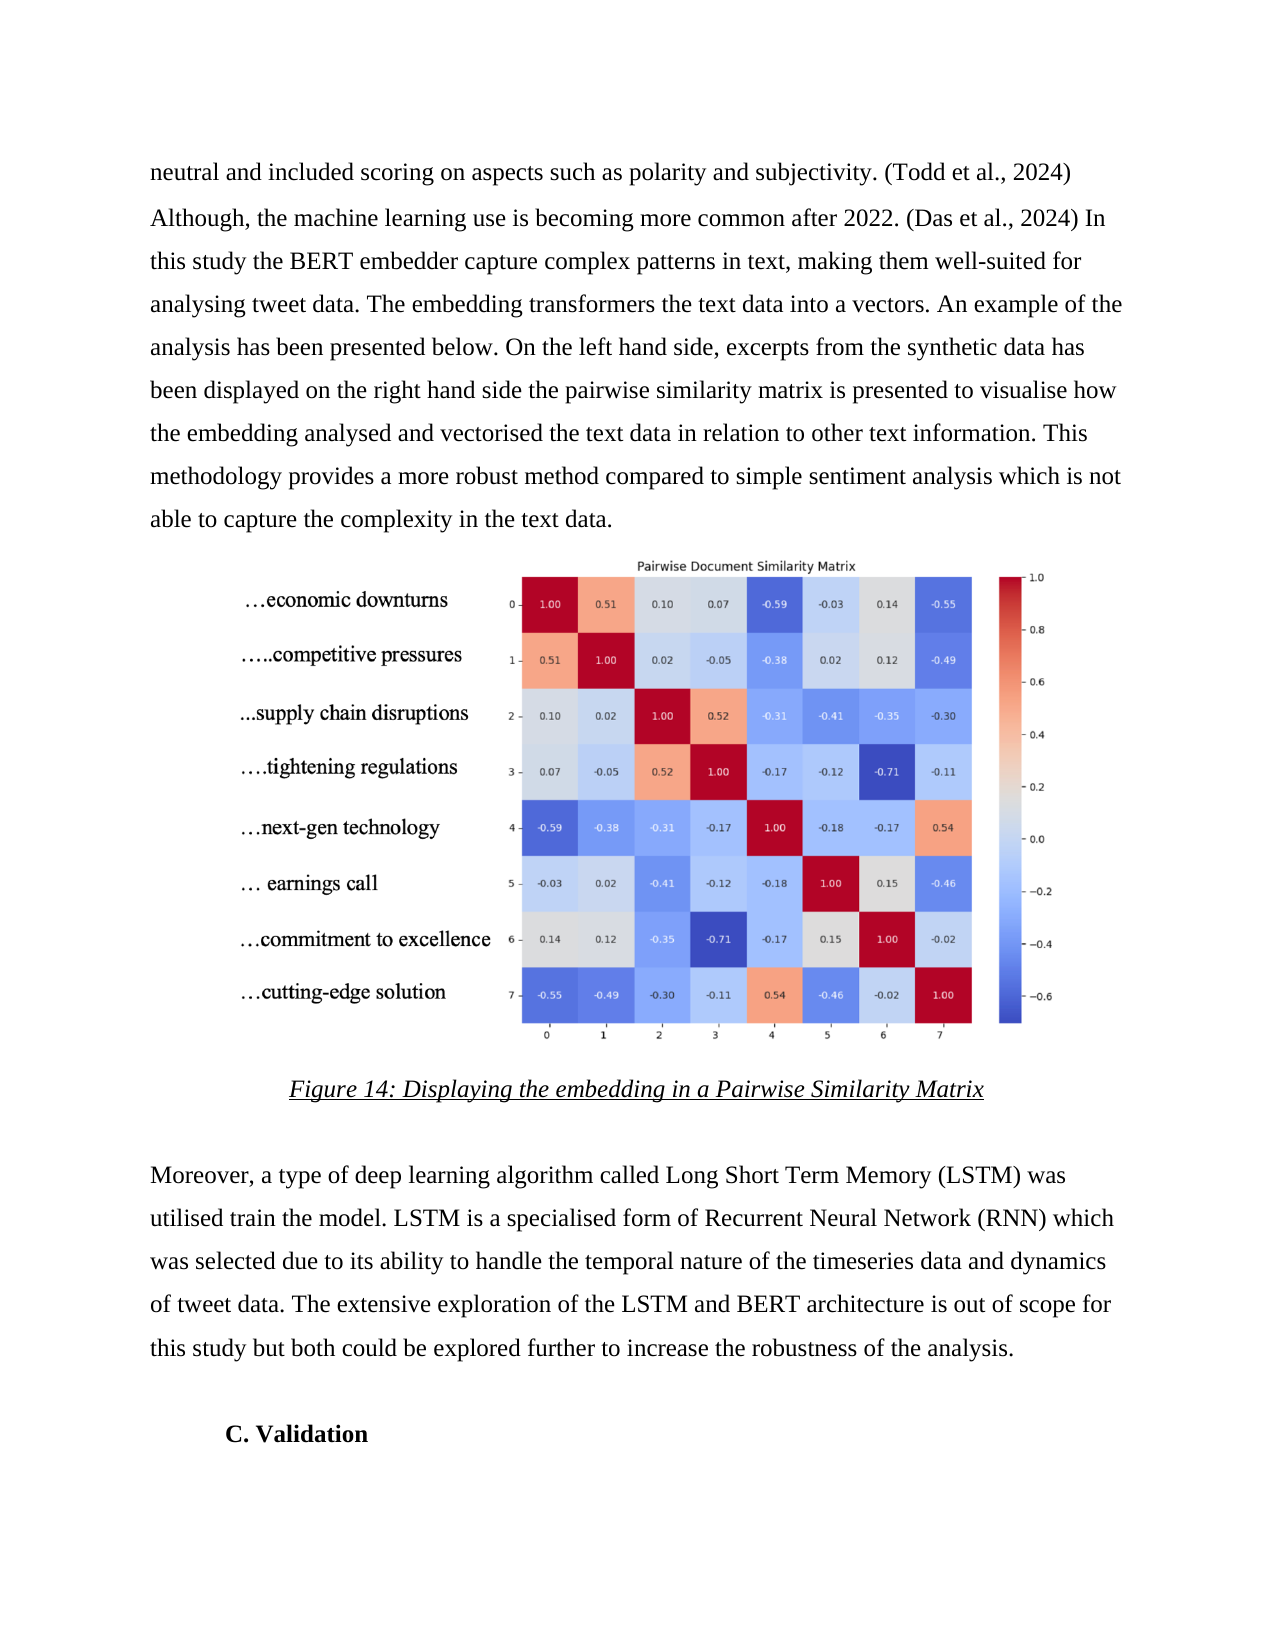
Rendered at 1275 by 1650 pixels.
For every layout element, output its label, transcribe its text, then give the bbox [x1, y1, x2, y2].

text Moreover, a type of deep learning algorithm called Long Short Term Memory (LSTM) was utilised train the model. LSTM is a specialised form of Recurrent Neural Network (RNN) which was selected due to its ability to handle the temporal nature of the timeseries data and dynamics of tweet data. The extensive exploration of the LSTM and BERT architecture is out of scope for this study but both could be explored further to increase the robustness of the analysis. [150, 1160, 1125, 1361]
text C. Validation [150, 1419, 1125, 1448]
text Figure 14: Displaying the embedding in a Pairwise Similarity Matrix [150, 1074, 1125, 1103]
picture [195, 547, 1080, 1057]
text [150, 150, 1125, 533]
